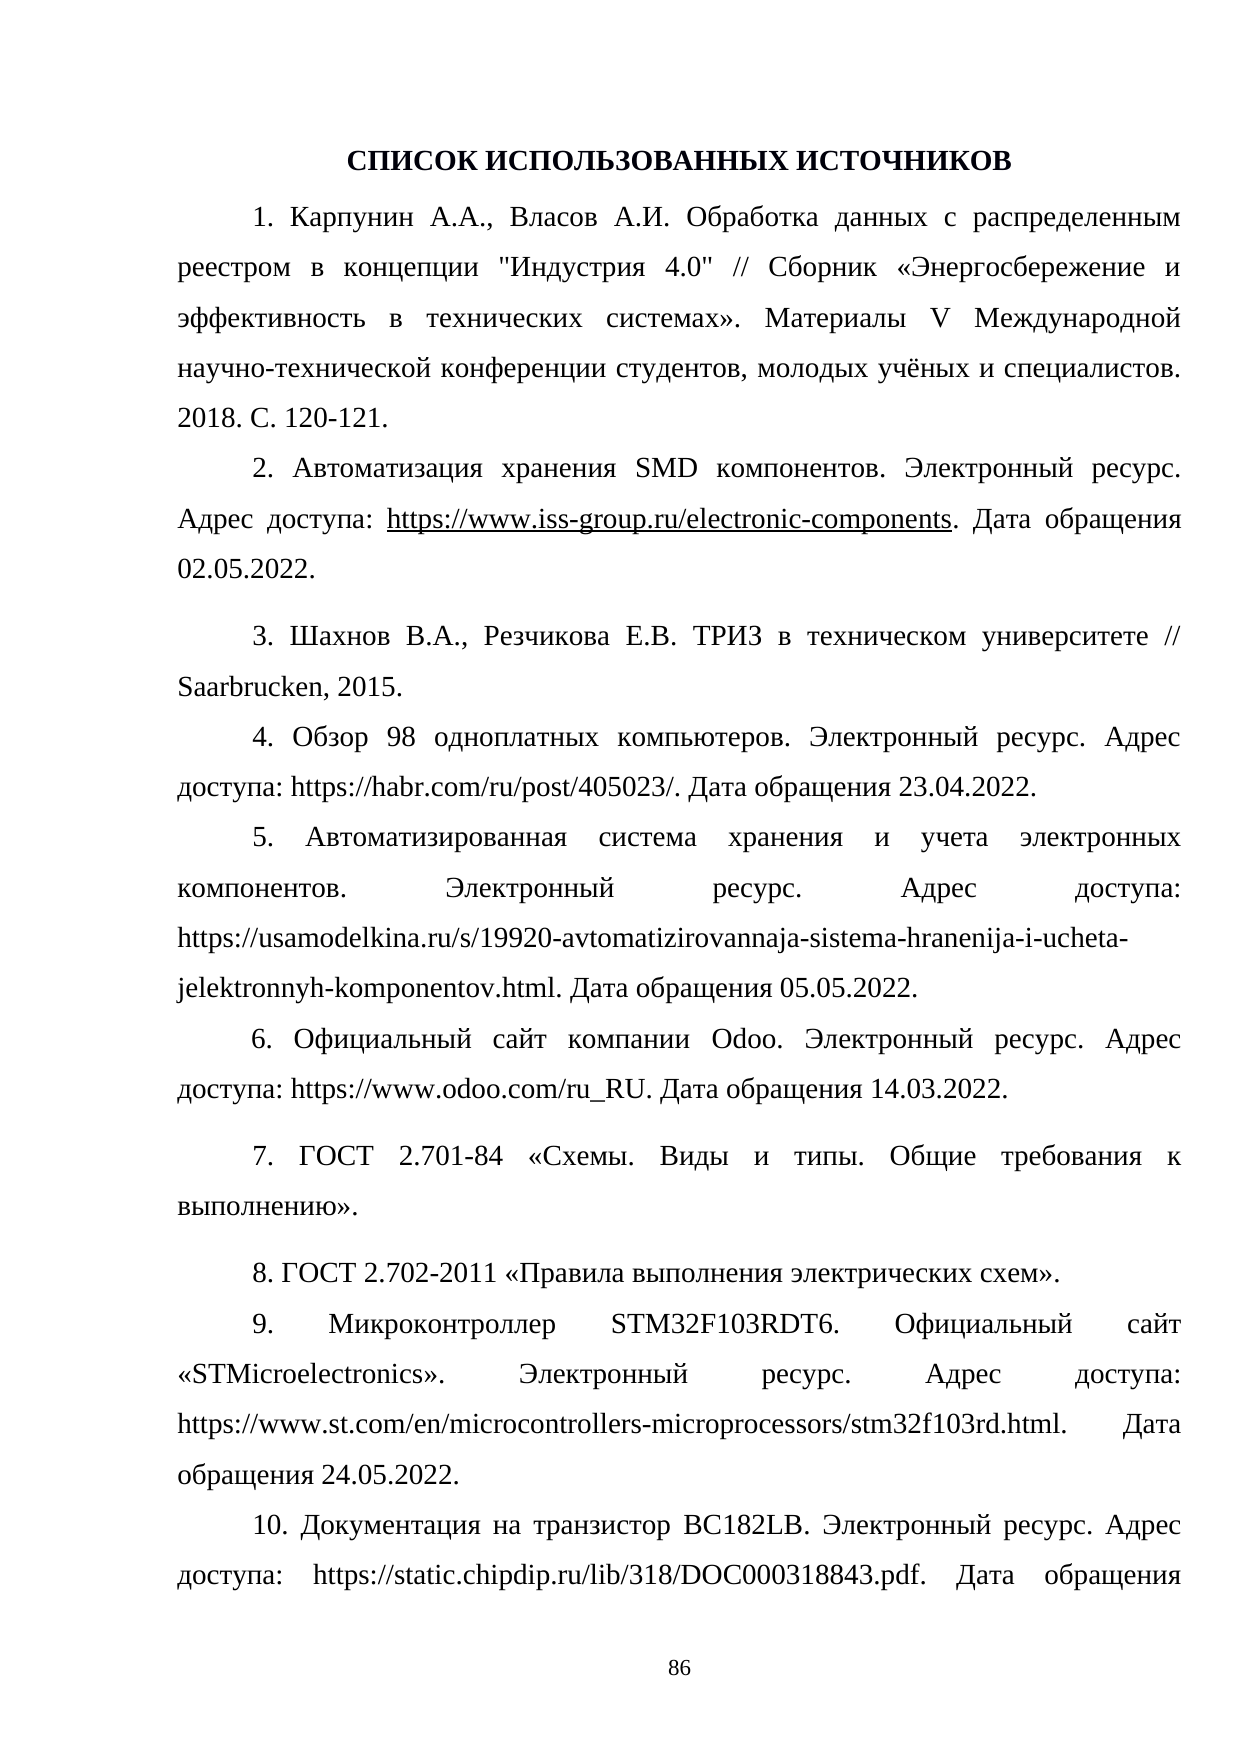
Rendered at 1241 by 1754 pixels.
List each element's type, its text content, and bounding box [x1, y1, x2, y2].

text 4. Обзор 98 одноплатных компьютеров. Электронный ресурс. Адрес доступа: https://habr.com/ru/post/405023/. Дата обращения 23.04.2022. [177, 719, 1182, 803]
text 9. Микроконтроллер STM32F103RDT6. Официальный сайт «STMicroelectronics». Электронный ресурс. Адрес доступа: https://www.st.com/en/microcontrollers-microprocessors/stm32f103rd.html. Дата обращения 24.05.2022. [177, 1306, 1182, 1490]
text СПИСОК ИСПОЛЬЗОВАННЫХ ИСТОЧНИКОВ [177, 143, 1182, 177]
text 5. Автоматизированная система хранения и учета электронных компонентов. Электронный ресурс. Адрес доступа: https://usamodelkina.ru/s/19920-avtomatizirovannaja-sistema-hranenija-i-ucheta-jelektronnyh-komponentov.html. Дата обращения 05.05.2022. [177, 819, 1182, 1004]
text 6. Официальный сайт компании Odoo. Электронный ресурс. Адрес доступа: https://www.odoo.com/ru_RU. Дата обращения 14.03.2022. [177, 1021, 1182, 1105]
text 8. ГОСТ 2.702-2011 «Правила выполнения электрических схем». [177, 1256, 1182, 1289]
text 1. Карпунин А.А., Власов А.И. Обработка данных с распределенным реестром в концепции "Индустрия 4.0" // Сборник «Энергосбережение и эффективность в технических системах». Материалы V Международной научно-технической конференции студентов, молодых учёных и специалистов. 2018. С. 120-121. [177, 199, 1182, 434]
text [177, 1507, 1182, 1591]
text 7. ГОСТ 2.701-84 «Схемы. Виды и типы. Общие требования к выполнению». [177, 1138, 1182, 1222]
text 2. Автоматизация хранения SMD компонентов. Электронный ресурс. Адрес доступа: https://www.iss-group.ru/electronic-components. Дата обращения 02.05.2022. [177, 451, 1182, 585]
text 3. Шахнов В.А., Резчикова Е.В. ТРИЗ в техническом университете // Saarbrucken, 2015. [177, 618, 1182, 702]
